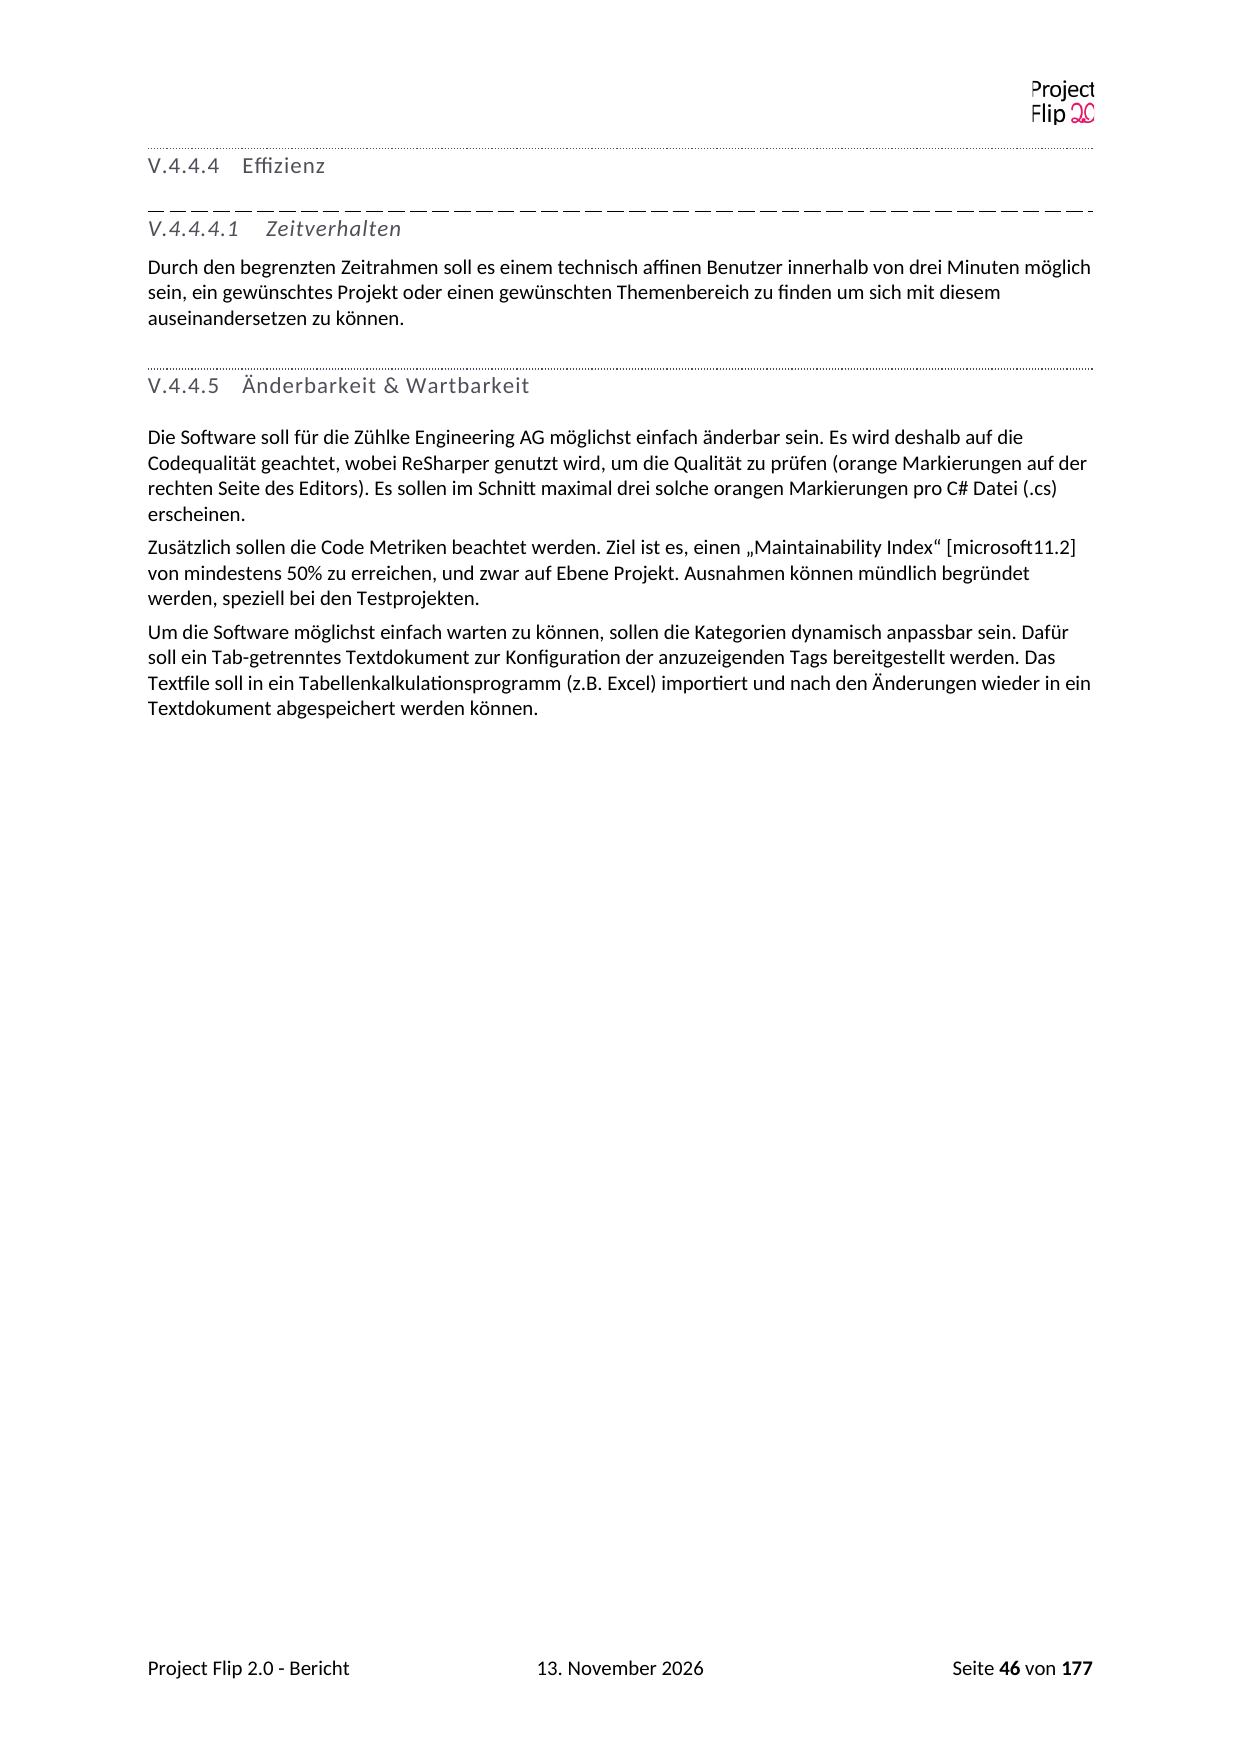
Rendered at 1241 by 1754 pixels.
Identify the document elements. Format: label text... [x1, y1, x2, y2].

text Die Software soll für die Zühlke Engineering AG möglichst einfach änderbar sein. Es wird deshalb auf die Codequalität geachtet, wobei ReSharper genutzt wird, um die Qualität zu prüfen (orange Markierungen auf der rechten Seite des Editors). Es sollen im Schnitt maximal drei solche orangen Markierungen pro C# Datei (.cs) erscheinen. [148, 424, 1093, 526]
picture [1081, 79, 1097, 124]
subtitle Effizienz [148, 148, 1093, 179]
subtitle Änderbarkeit & Wartbarkeit [148, 368, 1093, 399]
text Um die Software möglichst einfach warten zu können, sollen die Kategorien dynamisch anpassbar sein. Dafür soll ein Tab-getrenntes Textdokument zur Konfiguration der anzuzeigenden Tags bereitgestellt werden. Das Textfile soll in ein Tabellenkalkulationsprogramm (z.B. Excel) importiert und nach den Änderungen wieder in ein Textdokument abgespeichert werden können. [148, 619, 1093, 721]
text Durch den begrenzten Zeitrahmen soll es einem technisch affinen Benutzer innerhalb von drei Minuten möglich sein, ein gewünschtes Projekt oder einen gewünschten Themenbereich zu finden um sich mit diesem auseinandersetzen zu können. [148, 254, 1093, 330]
text Zusätzlich sollen die Code Metriken beachtet werden. Ziel ist es, einen „Maintainability Index“ [microsoft11.2] von mindestens 50% zu erreichen, und zwar auf Ebene Projekt. Ausnahmen können mündlich begründet werden, speziell bei den Testprojekten. [148, 534, 1093, 611]
subtitle Zeitverhalten [148, 211, 1093, 242]
